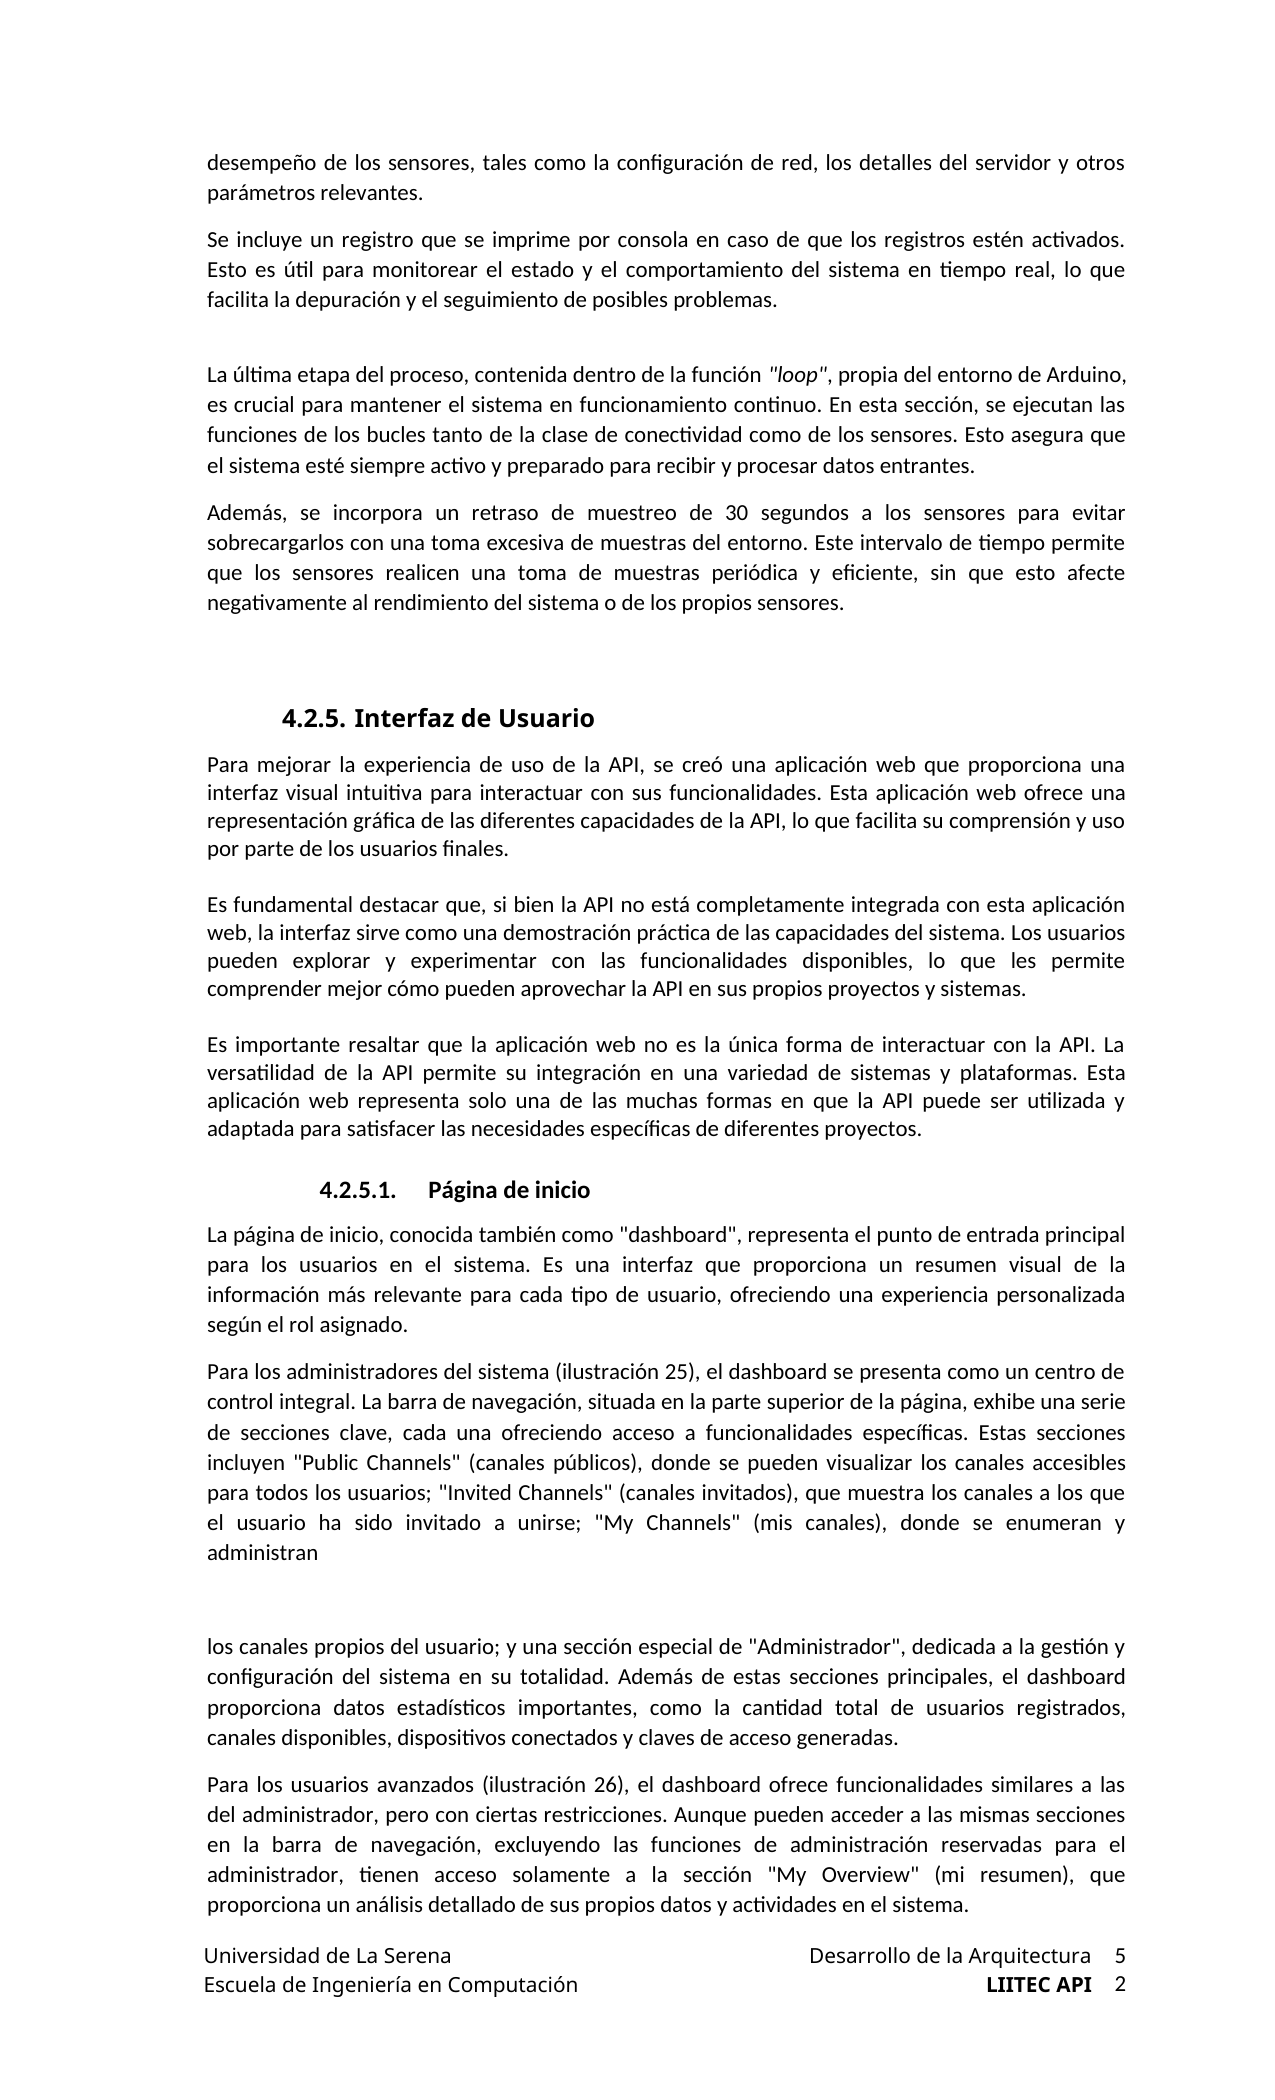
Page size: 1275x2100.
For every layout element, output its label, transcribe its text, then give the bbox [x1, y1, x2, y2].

text los canales propios del usuario; y una sección especial de "Administrador", dedicada a la gestión y configuración del sistema en su totalidad. Además de estas secciones principales, el dashboard proporciona datos estadísticos importantes, como la cantidad total de usuarios registrados, canales disponibles, dispositivos conectados y claves de acceso generadas. [207, 1632, 1127, 1751]
text Además, se incorpora un retraso de muestreo de 30 segundos a los sensores para evitar sobrecargarlos con una toma excesiva de muestras del entorno. Este intervalo de tiempo permite que los sensores realicen una toma de muestras periódica y eficiente, sin que esto afecte negativamente al rendimiento del sistema o de los propios sensores. [207, 498, 1127, 616]
text Se incluye un registro que se imprime por consola en caso de que los registros estén activados. Esto es útil para monitorear el estado y el comportamiento del sistema en tiempo real, lo que facilita la depuración y el seguimiento de posibles problemas. [207, 225, 1127, 313]
text Es fundamental destacar que, si bien la API no está completamente integrada con esta aplicación web, la interfaz sirve como una demostración práctica de las capacidades del sistema. Los usuarios pueden explorar y experimentar con las funcionalidades disponibles, lo que les permite comprender mejor cómo pueden aprovechar la API en sus propios proyectos y sistemas. [207, 890, 1127, 1002]
text Es importante resaltar que la aplicación web no es la única forma de interactuar con la API. La versatilidad de la API permite su integración en una variedad de sistemas y plataformas. Esta aplicación web representa solo una de las muchas formas en que la API puede ser utilizada y adaptada para satisfacer las necesidades específicas de diferentes proyectos. [207, 1030, 1127, 1142]
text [207, 148, 1127, 206]
text Para los administradores del sistema (ilustración 25), el dashboard se presenta como un centro de control integral. La barra de navegación, situada en la parte superior de la página, exhibe una serie de secciones clave, cada una ofreciendo acceso a funcionalidades específicas. Estas secciones incluyen "Public Channels" (canales públicos), donde se pueden visualizar los canales accesibles para todos los usuarios; "Invited Channels" (canales invitados), que muestra los canales a los que el usuario ha sido invitado a unirse; "My Channels" (mis canales), donde se enumeran y administran [207, 1357, 1127, 1567]
subtitle Página de inicio [319, 1174, 1127, 1205]
subtitle Interfaz de Usuario [282, 701, 1127, 735]
text La página de inicio, conocida también como "dashboard", representa el punto de entrada principal para los usuarios en el sistema. Es una interfaz que proporciona un resumen visual de la información más relevante para cada tipo de usuario, ofreciendo una experiencia personalizada según el rol asignado. [207, 1220, 1127, 1338]
text Para los usuarios avanzados (ilustración 26), el dashboard ofrece funcionalidades similares a las del administrador, pero con ciertas restricciones. Aunque pueden acceder a las mismas secciones en la barra de navegación, excluyendo las funciones de administración reservadas para el administrador, tienen acceso solamente a la sección "My Overview" (mi resumen), que proporciona un análisis detallado de sus propios datos y actividades en el sistema. [207, 1770, 1127, 1919]
text Para mejorar la experiencia de uso de la API, se creó una aplicación web que proporciona una interfaz visual intuitiva para interactuar con sus funcionalidades. Esta aplicación web ofrece una representación gráfica de las diferentes capacidades de la API, lo que facilita su comprensión y uso por parte de los usuarios finales. [207, 750, 1127, 862]
text La última etapa del proceso, contenida dentro de la función "loop", propia del entorno de Arduino, es crucial para mantener el sistema en funcionamiento continuo. En esta sección, se ejecutan las funciones de los bucles tanto de la clase de conectividad como de los sensores. Esto asegura que el sistema esté siempre activo y preparado para recibir y procesar datos entrantes. [207, 360, 1127, 479]
